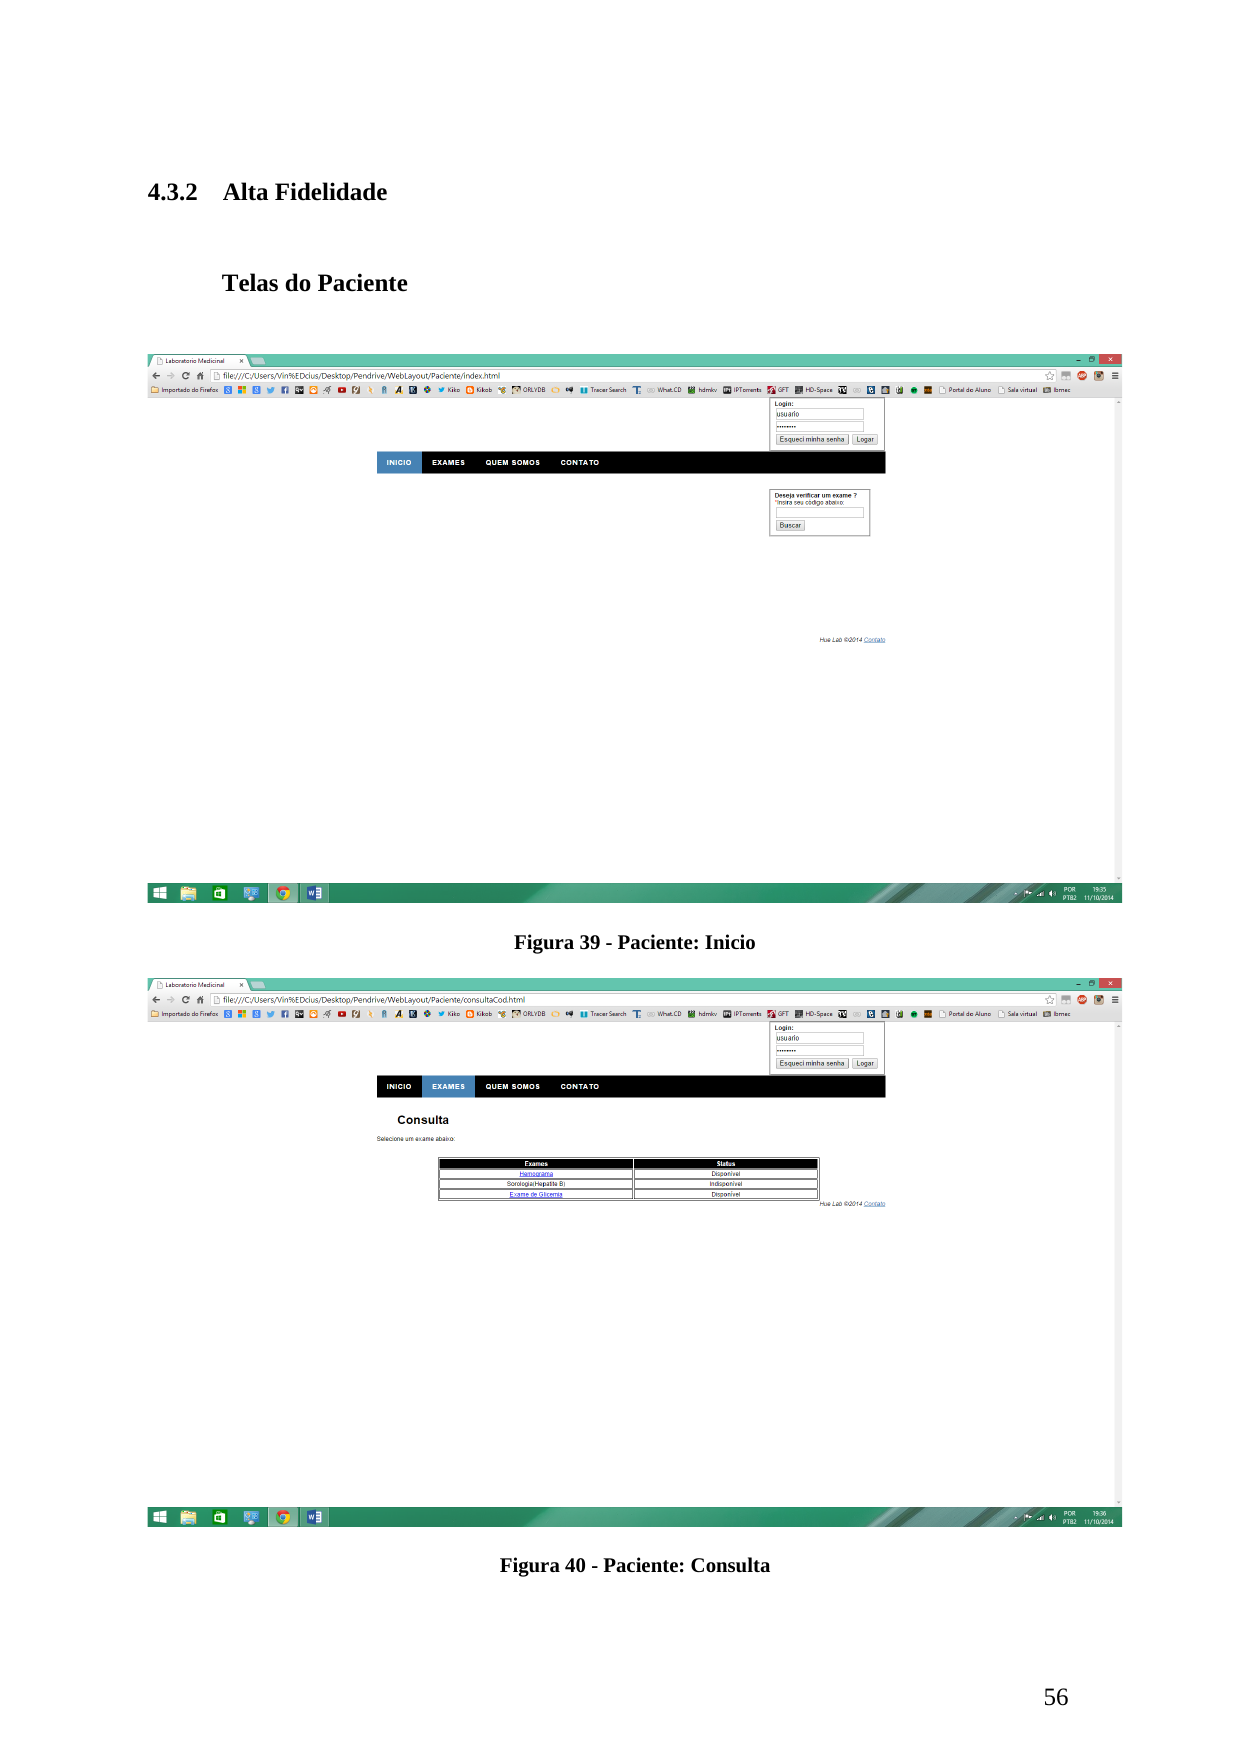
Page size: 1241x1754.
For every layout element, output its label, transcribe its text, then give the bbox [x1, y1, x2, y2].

text Figura - Paciente: Consulta [148, 1553, 1122, 1577]
picture [147, 978, 1123, 1527]
text Figura - Paciente: Inicio [148, 930, 1122, 954]
picture [147, 354, 1123, 903]
subtitle Alta Fidelidade [148, 177, 1122, 206]
text Telas do Paciente [222, 268, 1122, 297]
